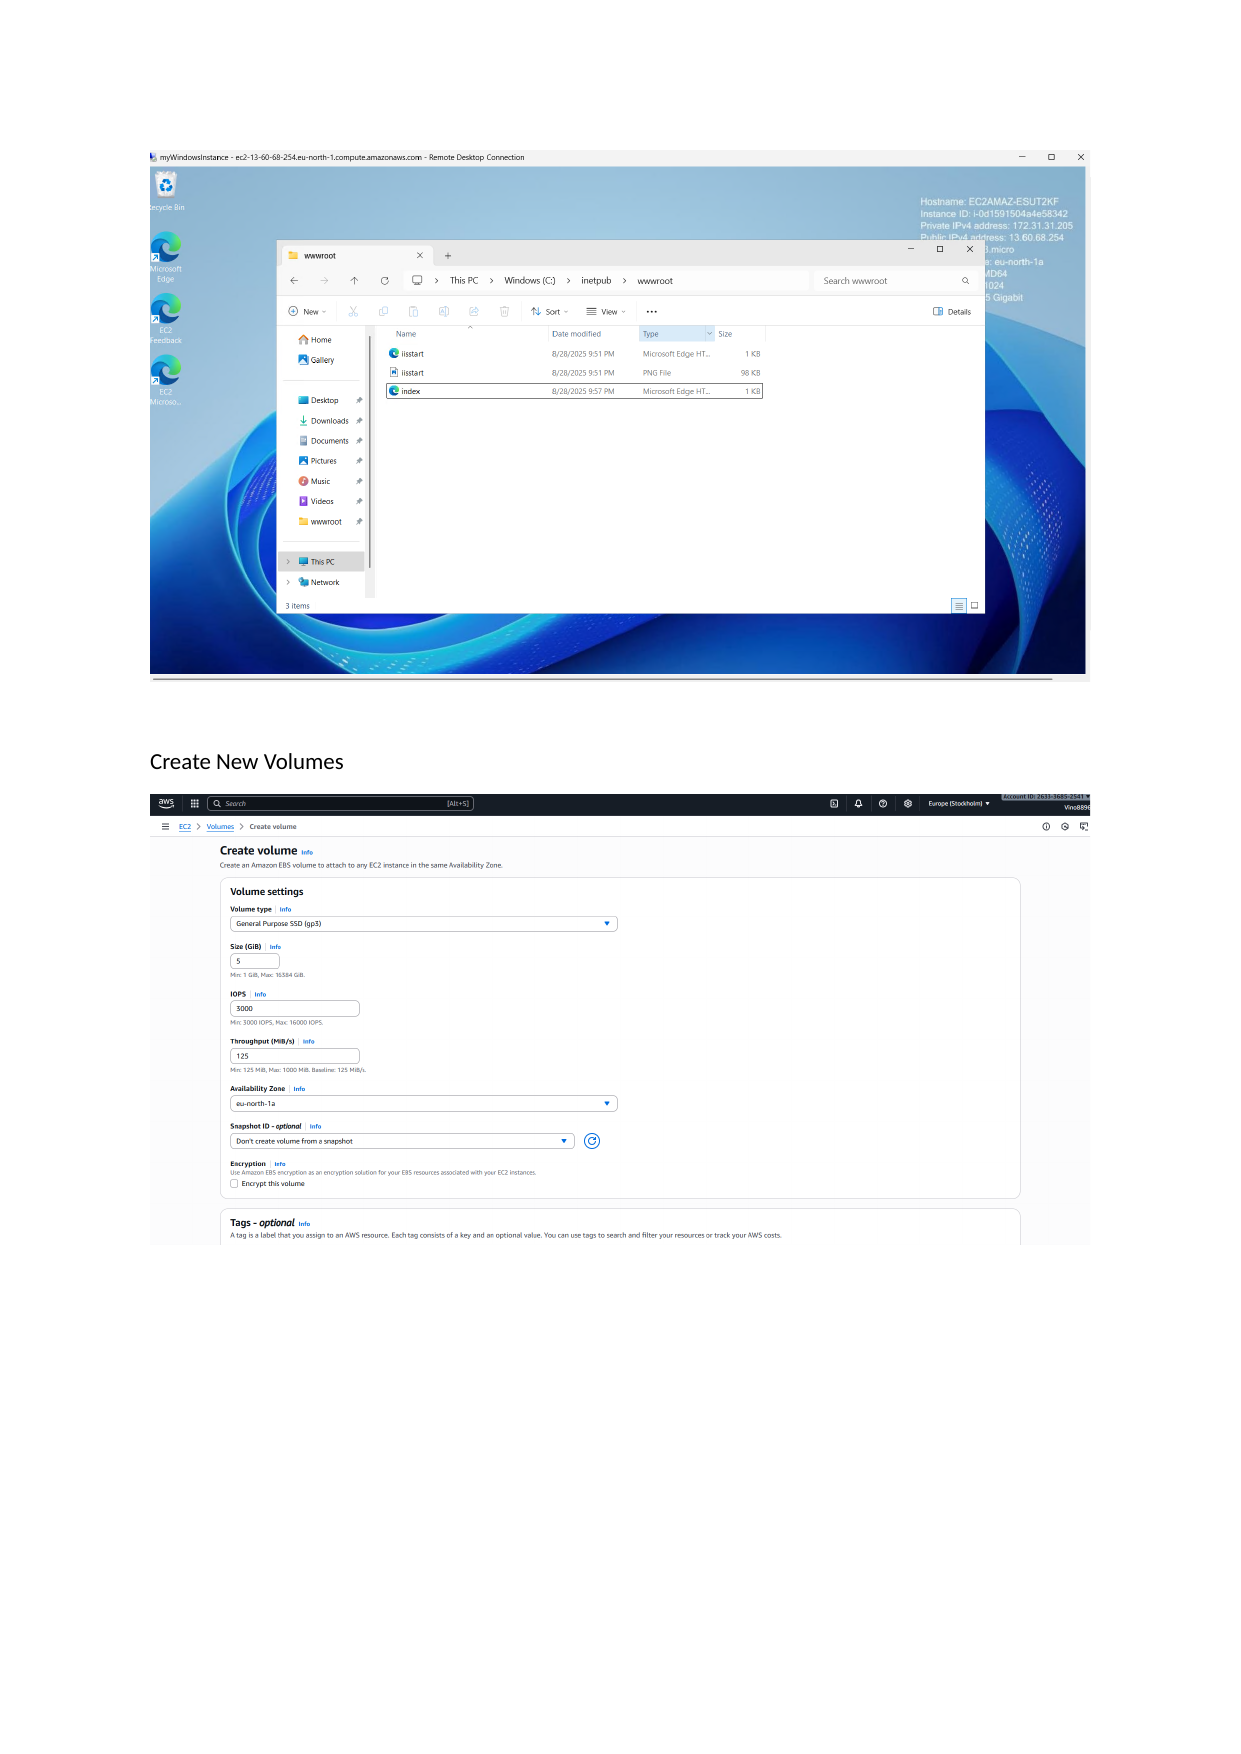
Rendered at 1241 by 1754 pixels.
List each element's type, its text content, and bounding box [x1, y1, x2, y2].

picture [150, 794, 1091, 1245]
text Create New Volumes [150, 747, 1090, 775]
picture [150, 150, 1091, 682]
